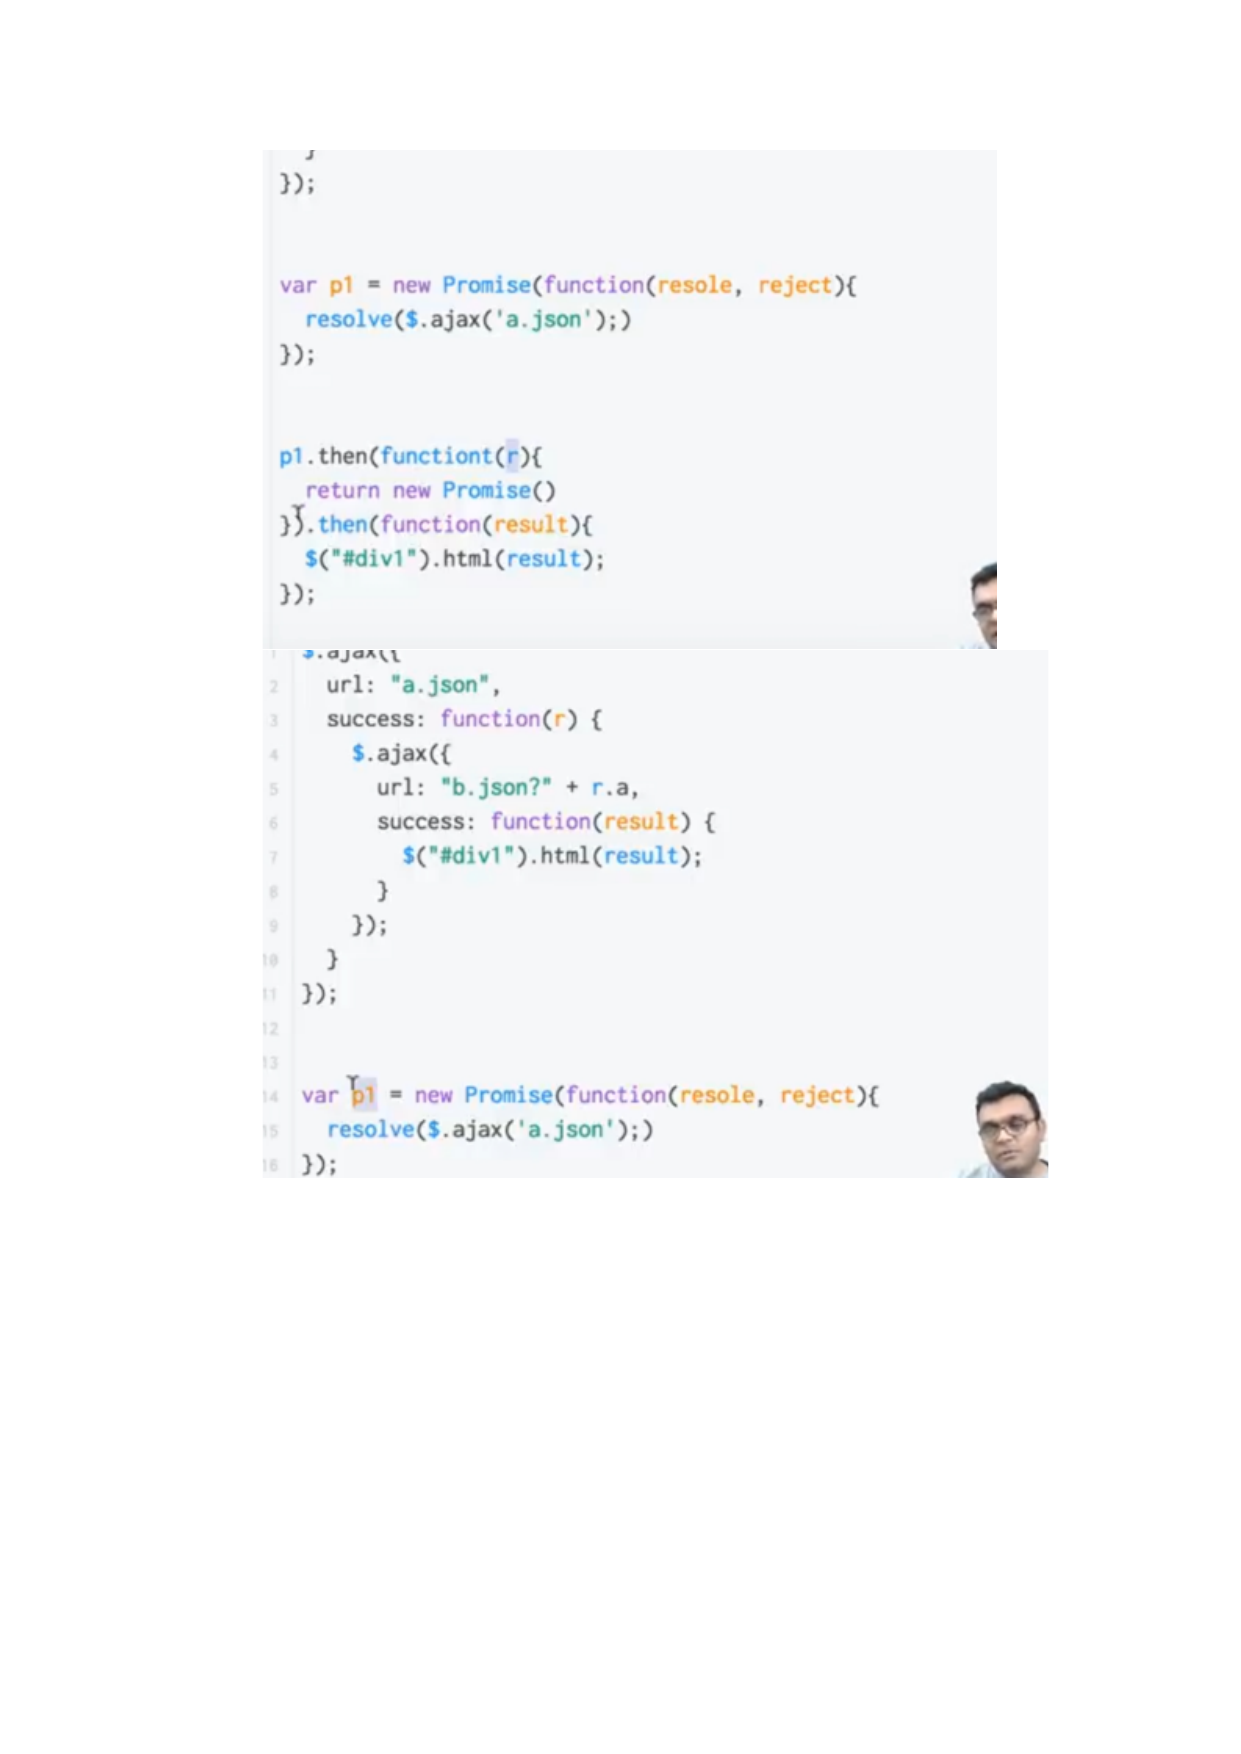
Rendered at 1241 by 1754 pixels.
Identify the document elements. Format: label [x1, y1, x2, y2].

picture [262, 650, 1049, 1178]
picture [262, 150, 997, 649]
